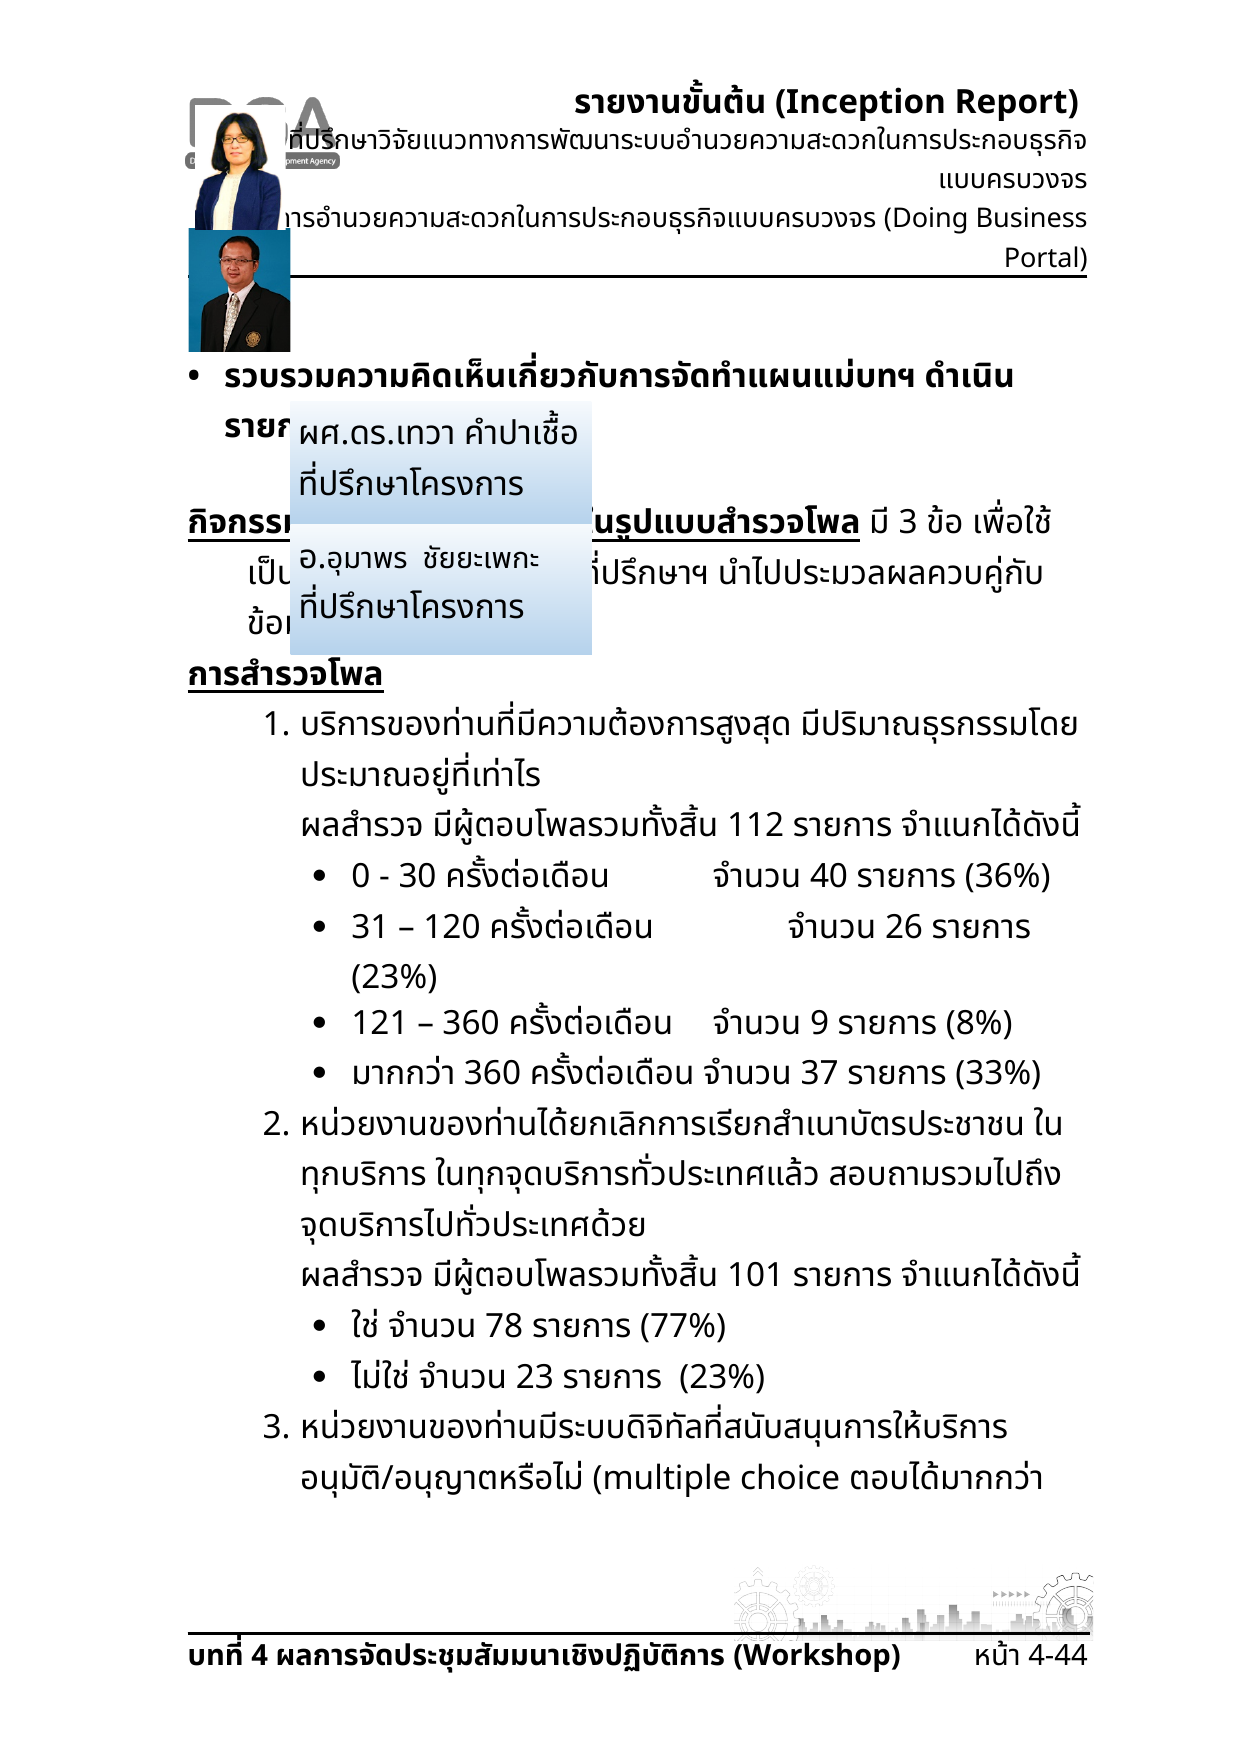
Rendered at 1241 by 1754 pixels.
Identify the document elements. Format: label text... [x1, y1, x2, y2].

list รวบรวมความคิดเห็นเกี่ยวกับการจัดทำแผนแม่บทฯ ดำเนินรายการ โดย [187, 278, 1090, 453]
text การสำรวจโพล [187, 650, 1090, 700]
list 31 – 120 ครั้งต่อเดือน จำนวน 26 รายการ (23%) [314, 902, 1090, 998]
text กิจกรรมที่ 1 คือ การสอบถามในรูปแบบสำรวจโพล มี 3 ข้อ เพื่อใช้เป็นข้อมูลเชิงปฏิบัติการให้ที่ปรึกษาฯ นำไปประมวลผลควบคู่กับข้อมูลอื่น ๆ คำถามมีดังนี้ [591, 498, 1090, 650]
text กิจกรรมที่ 1 คือ การสอบถามในรูปแบบสำรวจโพล มี 3 ข้อ เพื่อใช้เป็นข้อมูลเชิงปฏิบัติการให้ที่ปรึกษาฯ นำไปประมวลผลควบคู่กับข้อมูลอื่น ๆ คำถามมีดังนี้ [187, 540, 291, 650]
picture [188, 302, 201, 309]
list หน่วยงานของท่านได้ยกเลิกการเรียกสำเนาบัตรประชาชน ในทุกบริการ ในทุกจุดบริการทั่วประเทศแล้ว สอบถามรวมไปถึงจุดบริการไปทั่วประเทศด้วย [262, 1100, 1090, 1251]
picture [185, 97, 340, 352]
list 121 – 360 ครั้งต่อเดือน จำนวน 9 รายการ (8%) [314, 998, 1090, 1049]
text ผลสำรวจ มีผู้ตอบโพลรวมทั้งสิ้น 101 รายการ จำแนกได้ดังนี้ [225, 1251, 1090, 1302]
picture [734, 1563, 1094, 1641]
text ผลสำรวจ มีผู้ตอบโพลรวมทั้งสิ้น 112 รายการ จำแนกได้ดังนี้ [225, 801, 1090, 852]
list ใช่ จำนวน 78 รายการ (77%) [314, 1302, 1090, 1352]
list 0 - 30 ครั้งต่อเดือน จำนวน 40 รายการ (36%) [314, 852, 1090, 902]
list มากกว่า 360 ครั้งต่อเดือน จำนวน 37 รายการ (33%) [314, 1049, 1090, 1100]
list บริการของท่านที่มีความต้องการสูงสุด มีปริมาณธุรกรรมโดยประมาณอยู่ที่เท่าไร [262, 700, 1090, 801]
list ไม่ใช่ จำนวน 23 รายการ (23%) [314, 1352, 1090, 1403]
